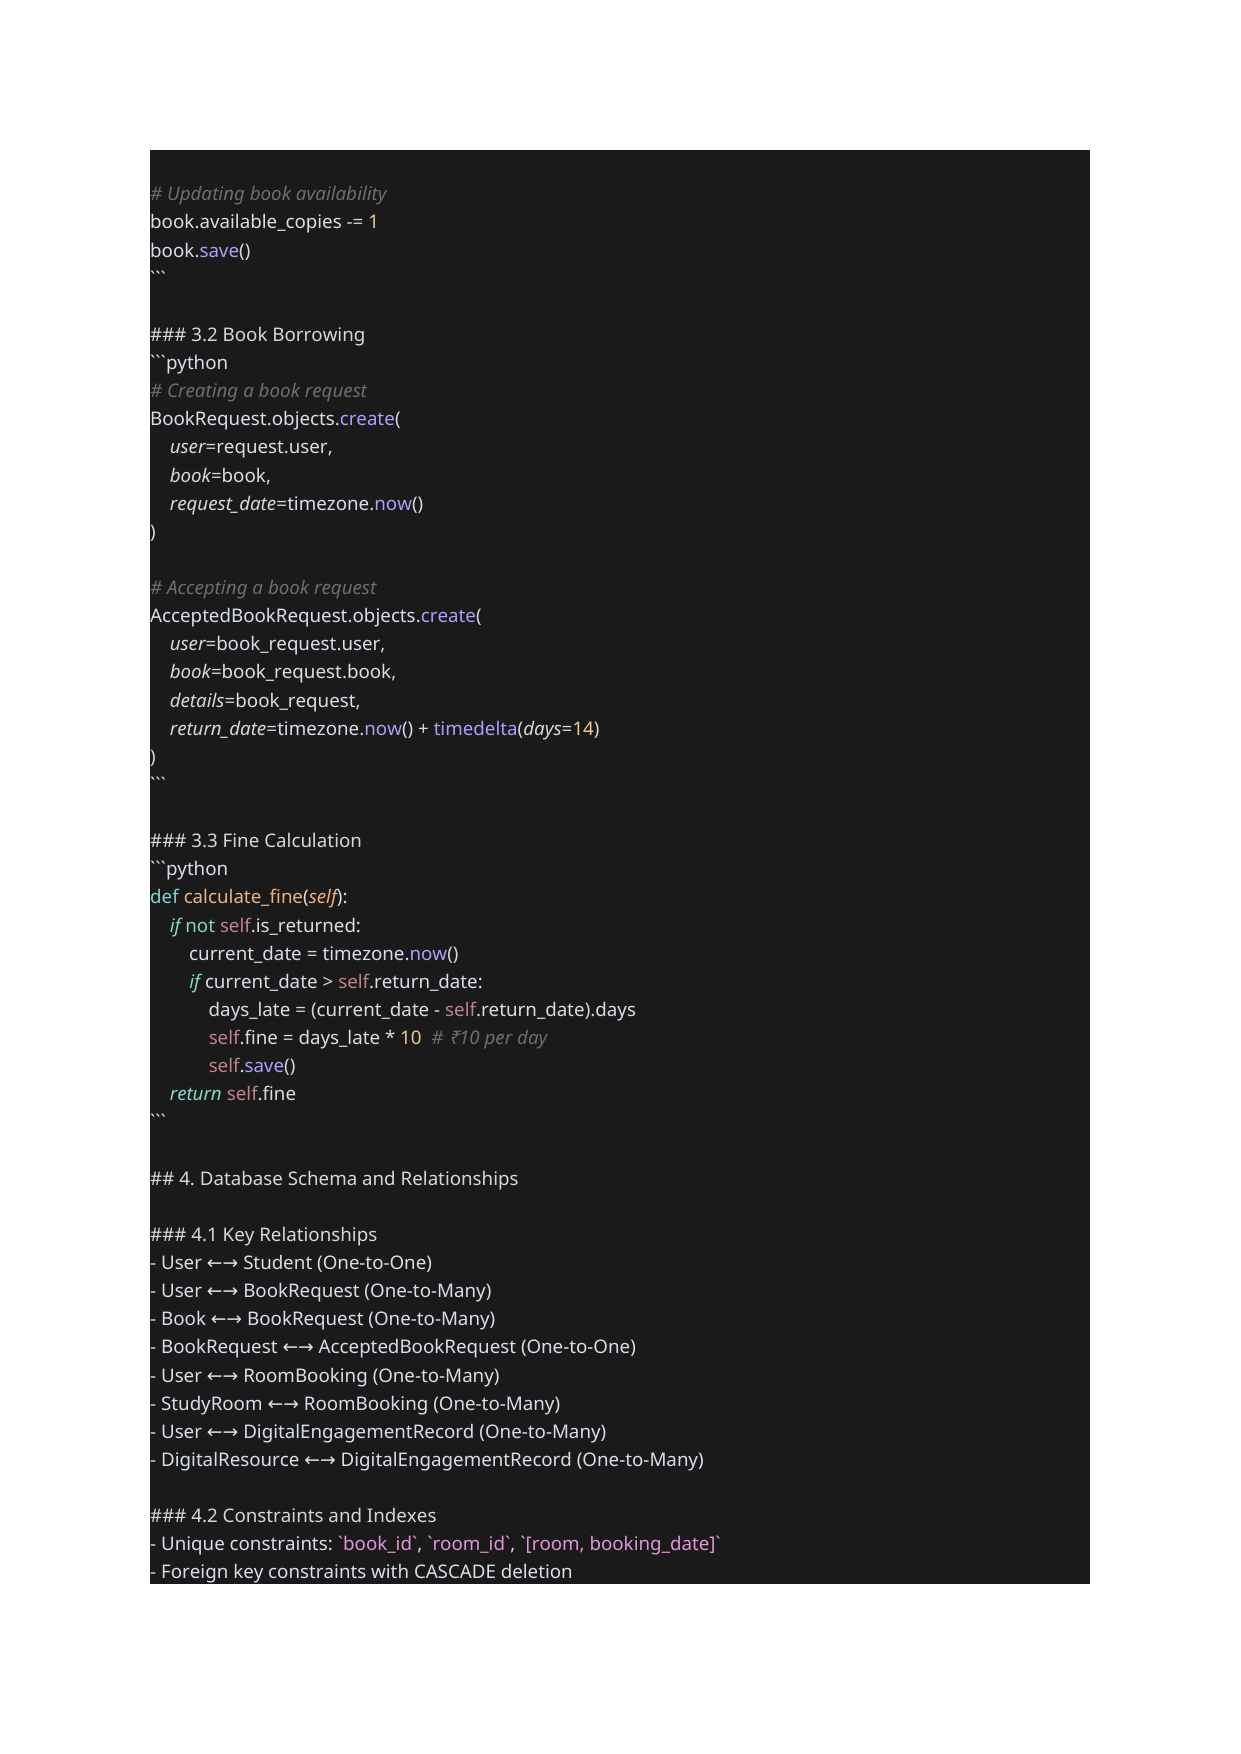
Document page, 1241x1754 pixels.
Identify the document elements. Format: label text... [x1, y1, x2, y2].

text self.save() [150, 1050, 1090, 1078]
text ``` [150, 262, 1090, 291]
text - Book ←→ BookRequest (One-to-Many) [150, 1303, 1090, 1331]
text ### 4.1 Key Relationships [150, 1219, 1090, 1247]
text ``` [150, 1106, 1090, 1134]
text return self.fine [150, 1078, 1090, 1106]
text ### 3.3 Fine Calculation [150, 825, 1090, 853]
text BookRequest.objects.create( [150, 403, 1090, 431]
text if current_date > self.return_date: [150, 966, 1090, 994]
text ## 4. Database Schema and Relationships [150, 1162, 1090, 1191]
text current_date = timezone.now() [150, 937, 1090, 966]
text - Foreign key constraints with CASCADE deletion [150, 1556, 1090, 1584]
text ```python [150, 347, 1090, 375]
text AcceptedBookRequest.objects.create( [150, 600, 1090, 628]
text - User ←→ RoomBooking (One-to-Many) [150, 1359, 1090, 1387]
text days_late = (current_date - self.return_date).days [150, 994, 1090, 1022]
text # Updating book availability [150, 178, 1090, 206]
text if not self.is_returned: [150, 909, 1090, 937]
text def calculate_fine(self): [150, 881, 1090, 909]
text self.fine = days_late * 10 # ₹10 per day [150, 1022, 1090, 1050]
text # Accepting a book request [150, 572, 1090, 600]
text details=book_request, [150, 684, 1090, 712]
text ### 4.2 Constraints and Indexes [150, 1500, 1090, 1528]
text - User ←→ Student (One-to-One) [150, 1247, 1090, 1275]
text book=book, [150, 459, 1090, 487]
text - BookRequest ←→ AcceptedBookRequest (One-to-One) [150, 1331, 1090, 1359]
text user=book_request.user, [150, 628, 1090, 656]
text ) [150, 516, 1090, 544]
text book.available_copies -= 1 [150, 206, 1090, 234]
text ```python [150, 853, 1090, 881]
text - DigitalResource ←→ DigitalEngagementRecord (One-to-Many) [150, 1444, 1090, 1472]
text user=request.user, [150, 431, 1090, 459]
text ) [150, 741, 1090, 769]
text - User ←→ BookRequest (One-to-Many) [150, 1275, 1090, 1303]
text - User ←→ DigitalEngagementRecord (One-to-Many) [150, 1416, 1090, 1444]
text book.save() [150, 234, 1090, 262]
text - Unique constraints: `book_id`, `room_id`, `[room, booking_date]` [150, 1528, 1090, 1556]
text return_date=timezone.now() + timedelta(days=14) [150, 712, 1090, 741]
text request_date=timezone.now() [150, 487, 1090, 516]
text ### 3.2 Book Borrowing [150, 319, 1090, 347]
text ``` [150, 769, 1090, 797]
text - StudyRoom ←→ RoomBooking (One-to-Many) [150, 1387, 1090, 1416]
text book=book_request.book, [150, 656, 1090, 684]
text # Creating a book request [150, 375, 1090, 403]
